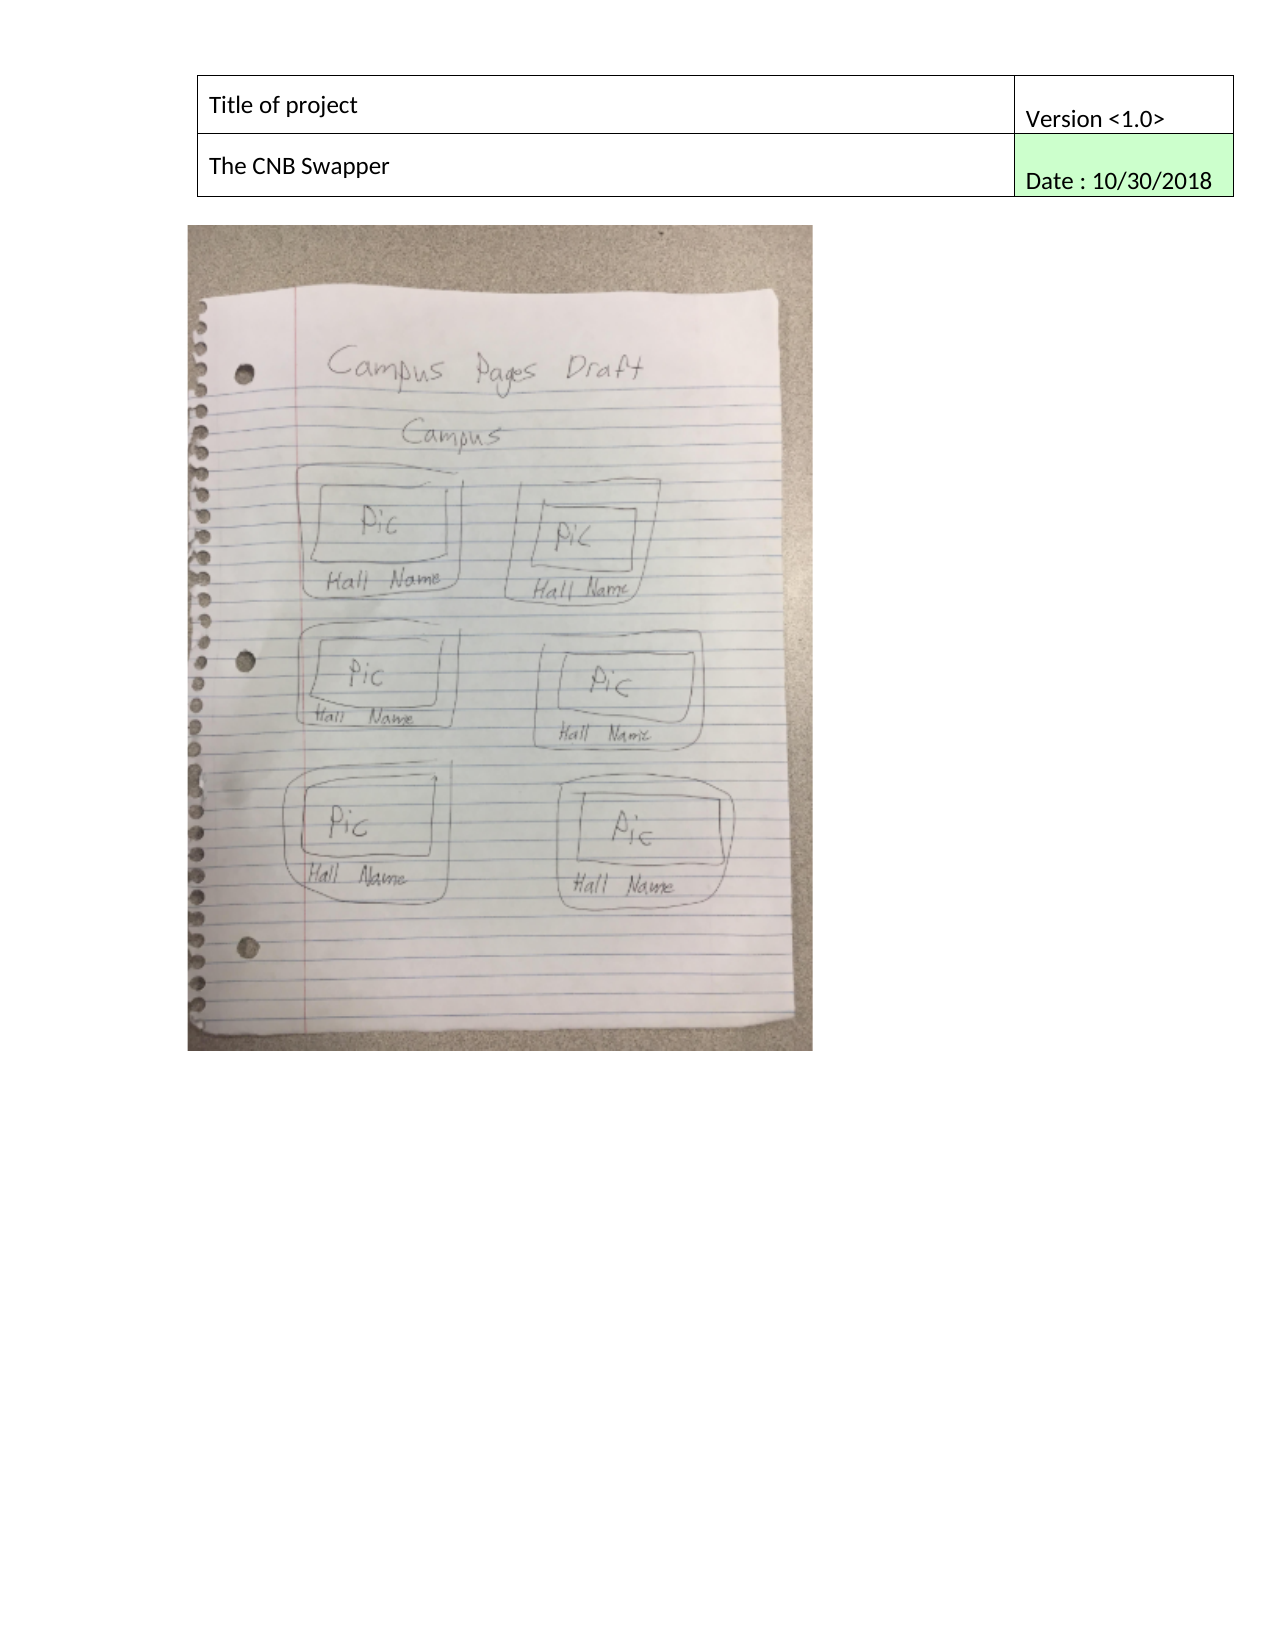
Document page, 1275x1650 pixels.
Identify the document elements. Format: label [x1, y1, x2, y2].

picture [187, 225, 813, 1051]
